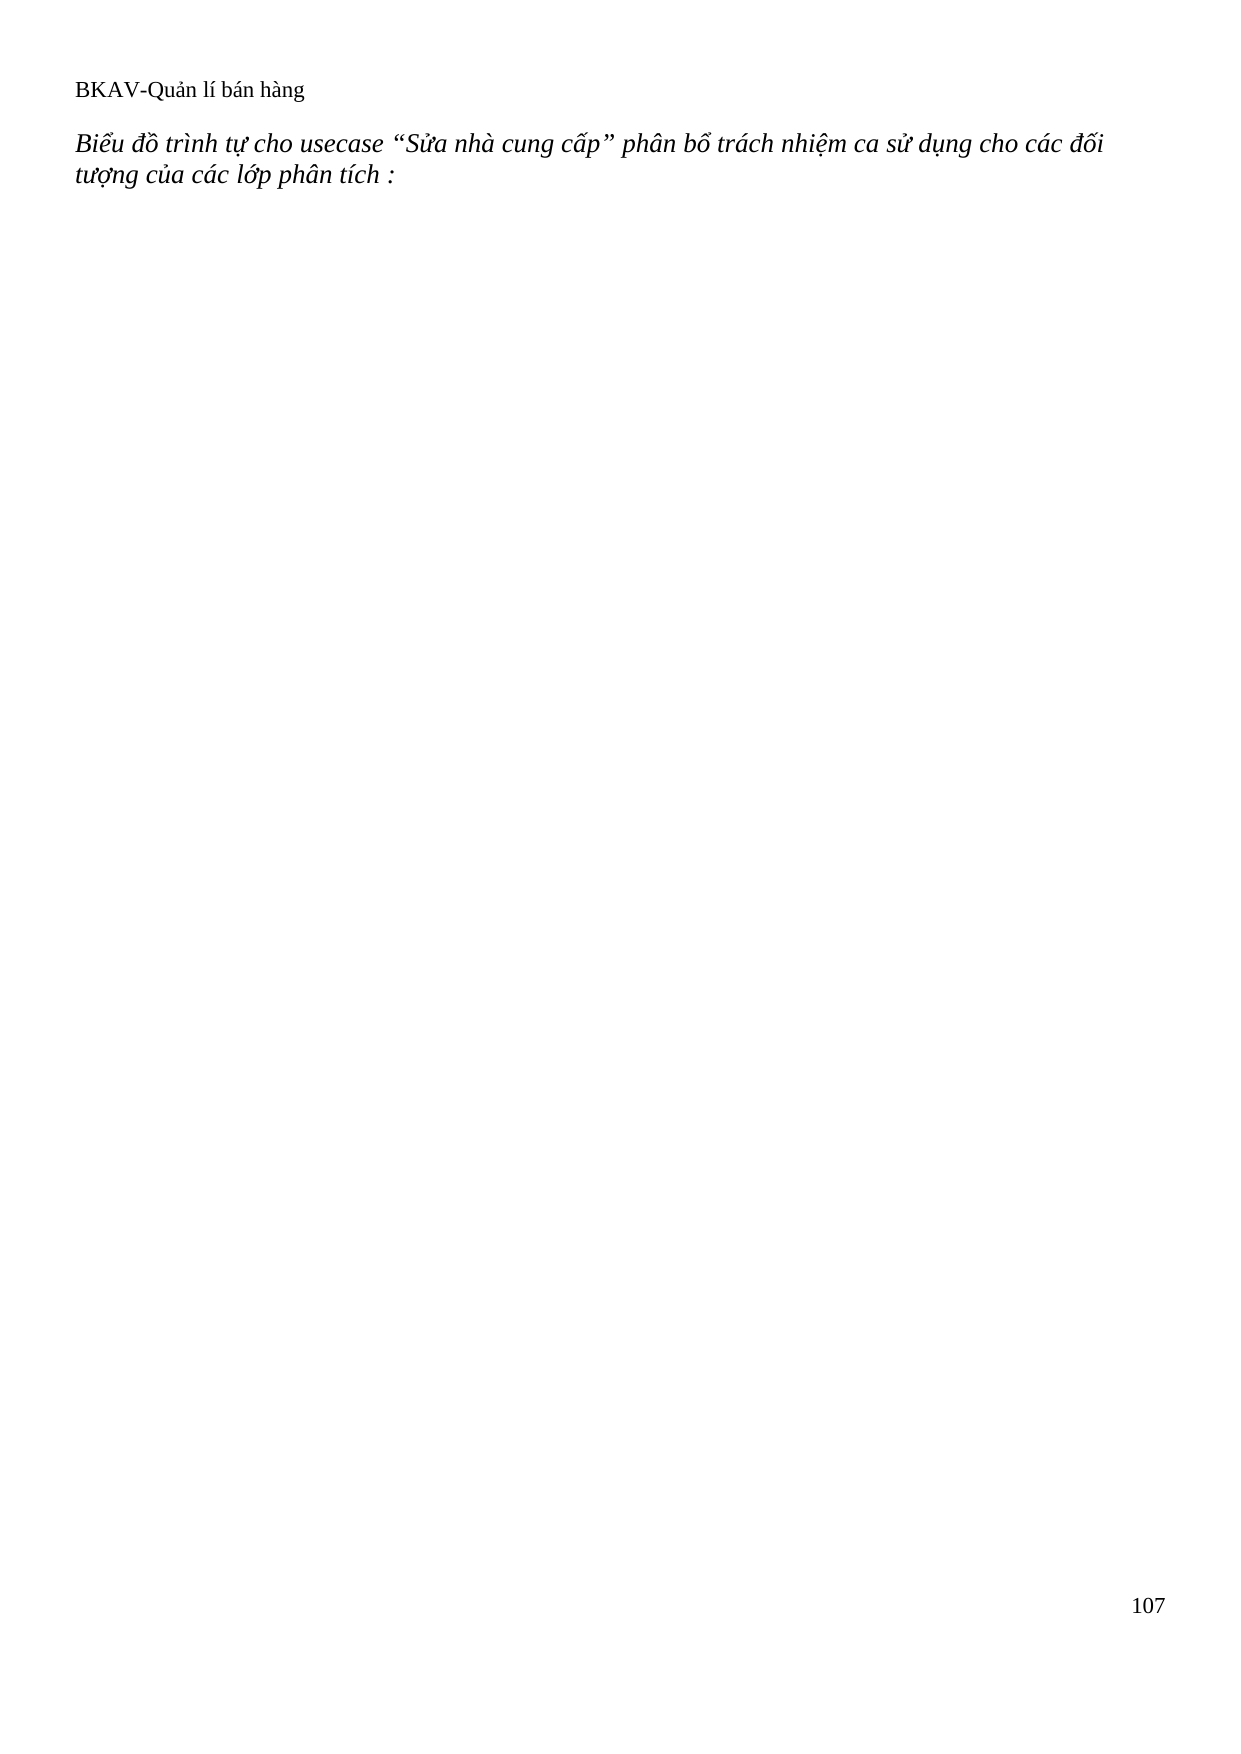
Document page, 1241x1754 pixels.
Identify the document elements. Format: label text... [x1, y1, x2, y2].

text Biểu đồ trình tự cho usecase “Sửa nhà cung cấp” phân bổ trách nhiệm ca sử dụng cho các đối tượng của các lớp phân tích : [75, 127, 1165, 189]
